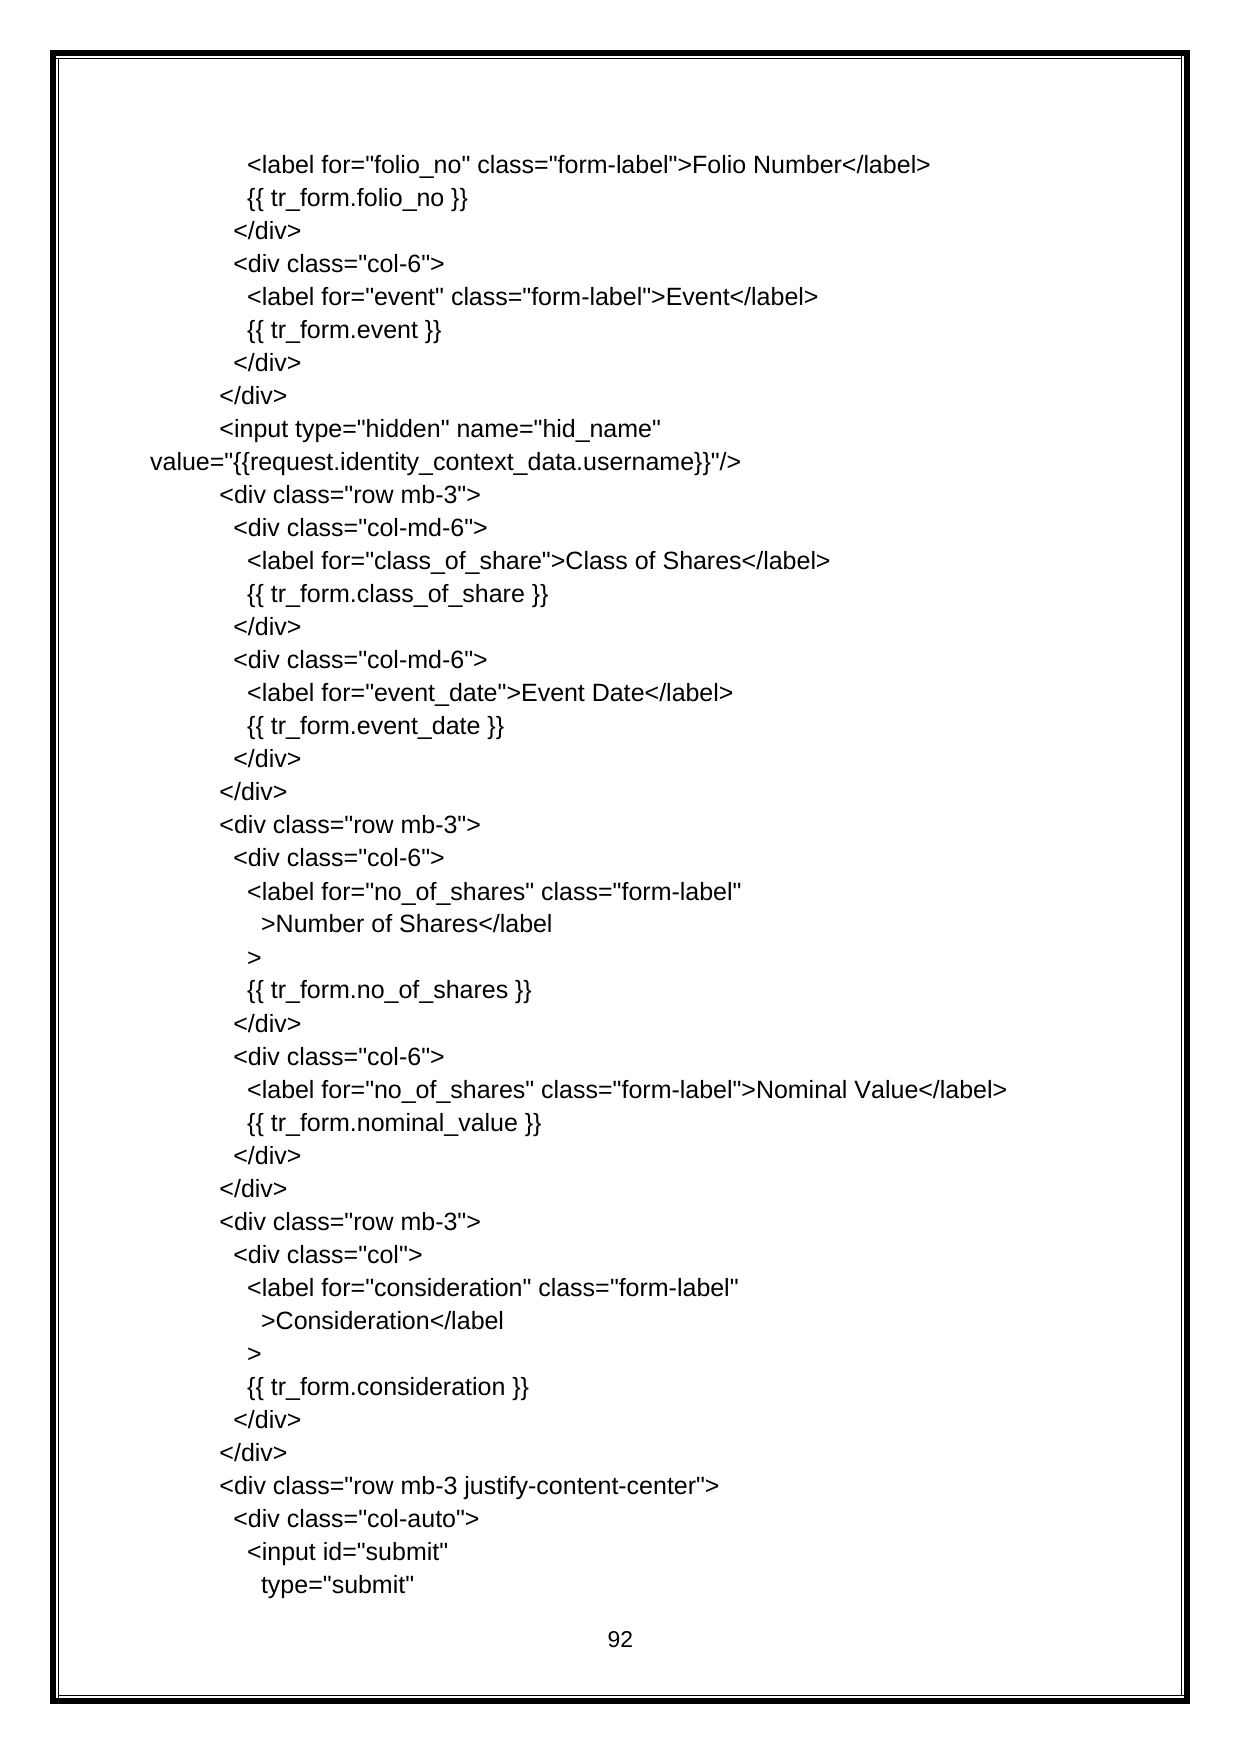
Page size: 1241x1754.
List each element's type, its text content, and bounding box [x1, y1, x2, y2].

text <div class="col-6"> [150, 843, 1090, 872]
text {{ tr_form.nominal_value }} [150, 1108, 1090, 1136]
text <label for="no_of_shares" class="form-label">Nominal Value</label> [150, 1074, 1090, 1103]
text <div class="col-md-6"> [150, 513, 1090, 542]
text </div> [150, 612, 1090, 641]
text </div> [150, 777, 1090, 806]
text <div class="row mb-3"> [150, 480, 1090, 509]
text </div> [150, 381, 1090, 410]
text </div> [150, 1438, 1090, 1467]
text </div> [150, 348, 1090, 377]
text > [150, 942, 1090, 971]
text >Consideration</label [150, 1306, 1090, 1334]
text </div> [150, 1008, 1090, 1037]
text </div> [150, 1174, 1090, 1202]
text <div class="col-auto"> [150, 1504, 1090, 1533]
text </div> [150, 1405, 1090, 1433]
text <label for="event_date">Event Date</label> [150, 678, 1090, 707]
text type="submit" [150, 1570, 1090, 1599]
text <label for="no_of_shares" class="form-label" [150, 876, 1090, 905]
text <div class="col-md-6"> [150, 645, 1090, 674]
text <div class="col-6"> [150, 1042, 1090, 1070]
text <div class="col"> [150, 1240, 1090, 1268]
text {{ tr_form.class_of_share }} [150, 579, 1090, 608]
text <div class="row mb-3"> [150, 1207, 1090, 1235]
text <label for="class_of_share">Class of Shares</label> [150, 546, 1090, 575]
text <label for="consideration" class="form-label" [150, 1273, 1090, 1301]
text <label for="folio_no" class="form-label">Folio Number</label> [150, 150, 1090, 179]
text {{ tr_form.consideration }} [150, 1372, 1090, 1401]
text </div> [150, 1141, 1090, 1169]
text <div class="col-6"> [150, 249, 1090, 278]
text {{ tr_form.event_date }} [150, 711, 1090, 740]
text {{ tr_form.no_of_shares }} [150, 976, 1090, 1004]
text > [150, 1339, 1090, 1367]
text </div> [150, 744, 1090, 773]
text <input type="hidden" name="hid_name" value="{{request.identity_context_data.username}}"/> [150, 414, 1090, 476]
text >Number of Shares</label [150, 909, 1090, 938]
text {{ tr_form.event }} [150, 315, 1090, 344]
text {{ tr_form.folio_no }} [150, 183, 1090, 212]
text <label for="event" class="form-label">Event</label> [150, 282, 1090, 311]
text <div class="row mb-3"> [150, 810, 1090, 839]
text </div> [150, 216, 1090, 245]
text <div class="row mb-3 justify-content-center"> [150, 1471, 1090, 1499]
text <input id="submit" [150, 1537, 1090, 1566]
